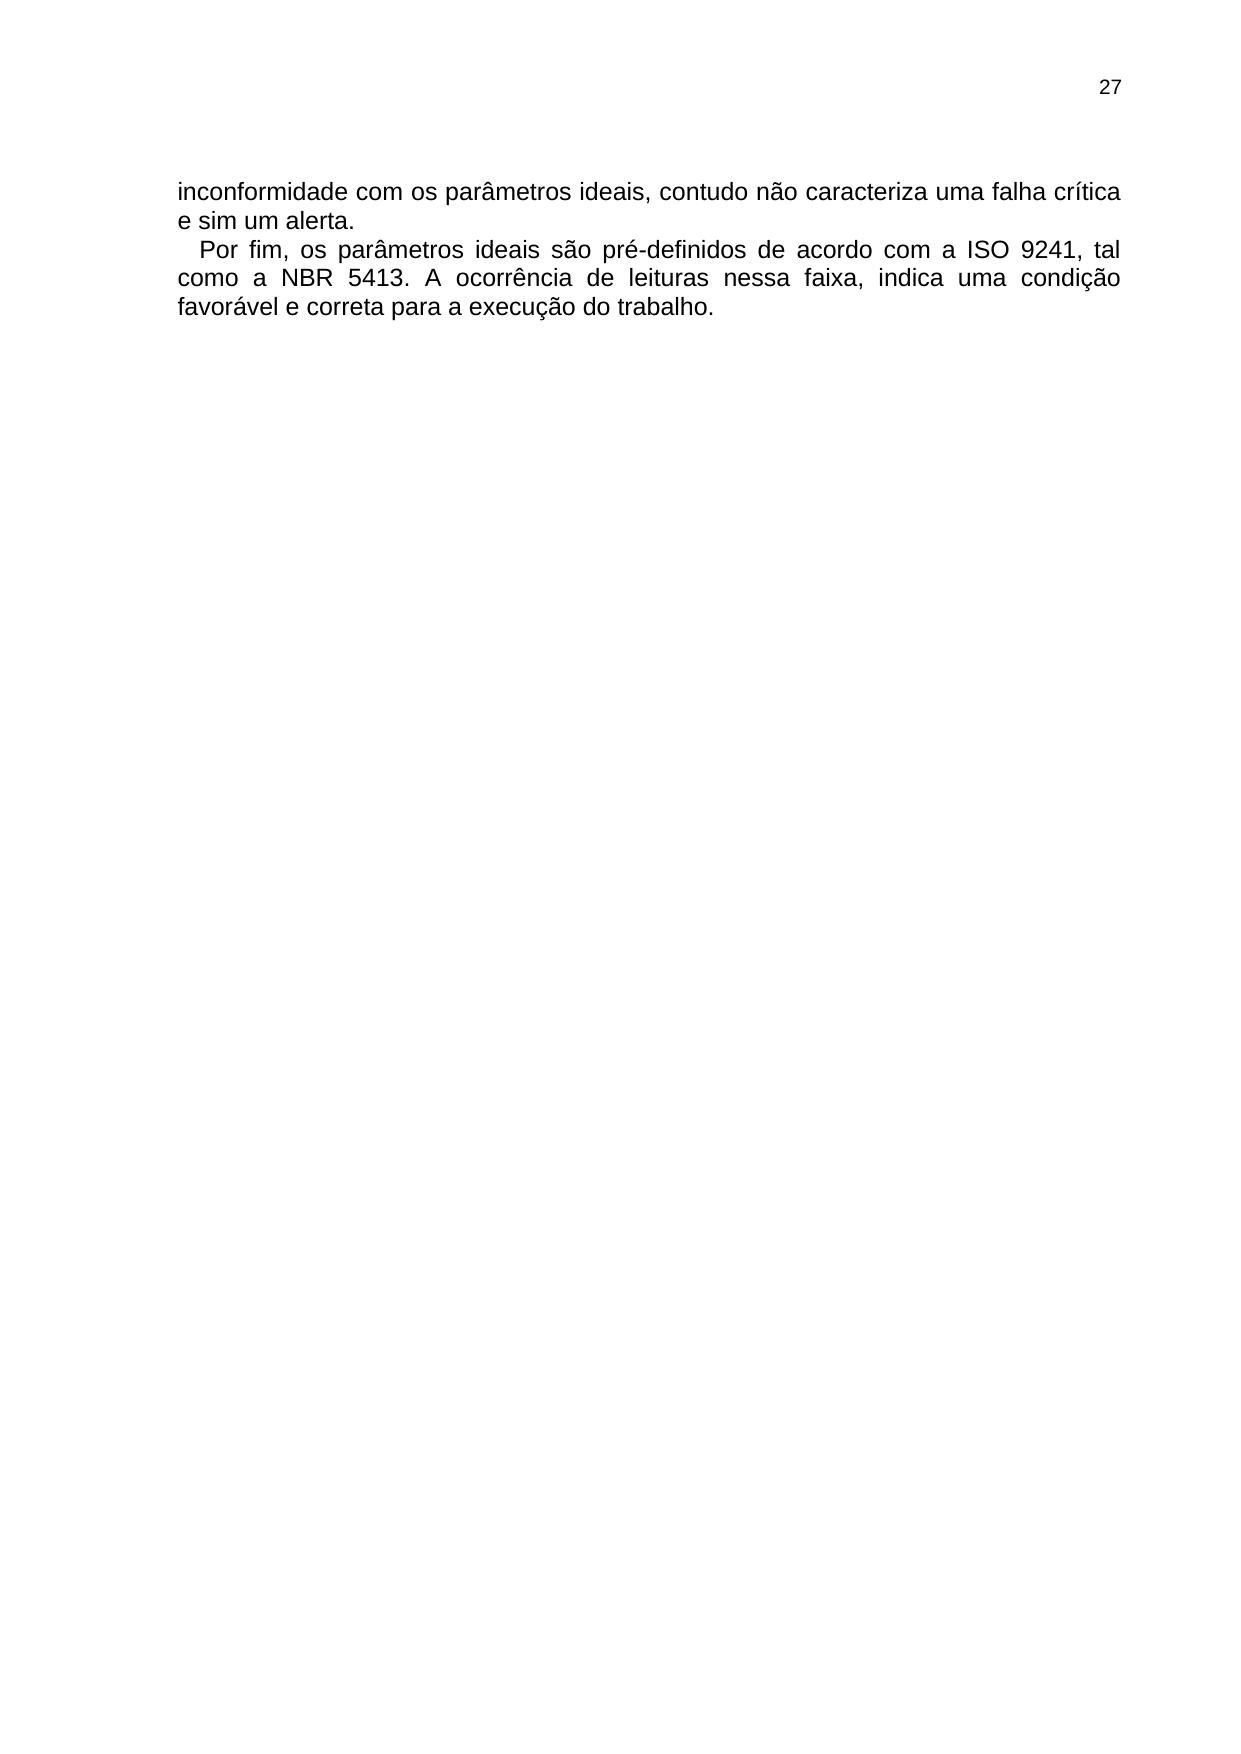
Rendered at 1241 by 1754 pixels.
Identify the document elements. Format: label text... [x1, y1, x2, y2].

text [177, 177, 1122, 235]
text Por fim, os parâmetros ideais são pré-definidos de acordo com a ISO 9241, tal como a NBR 5413. A ocorrência de leituras nessa faixa, indica uma condição favorável e correta para a execução do trabalho. [177, 235, 1122, 321]
